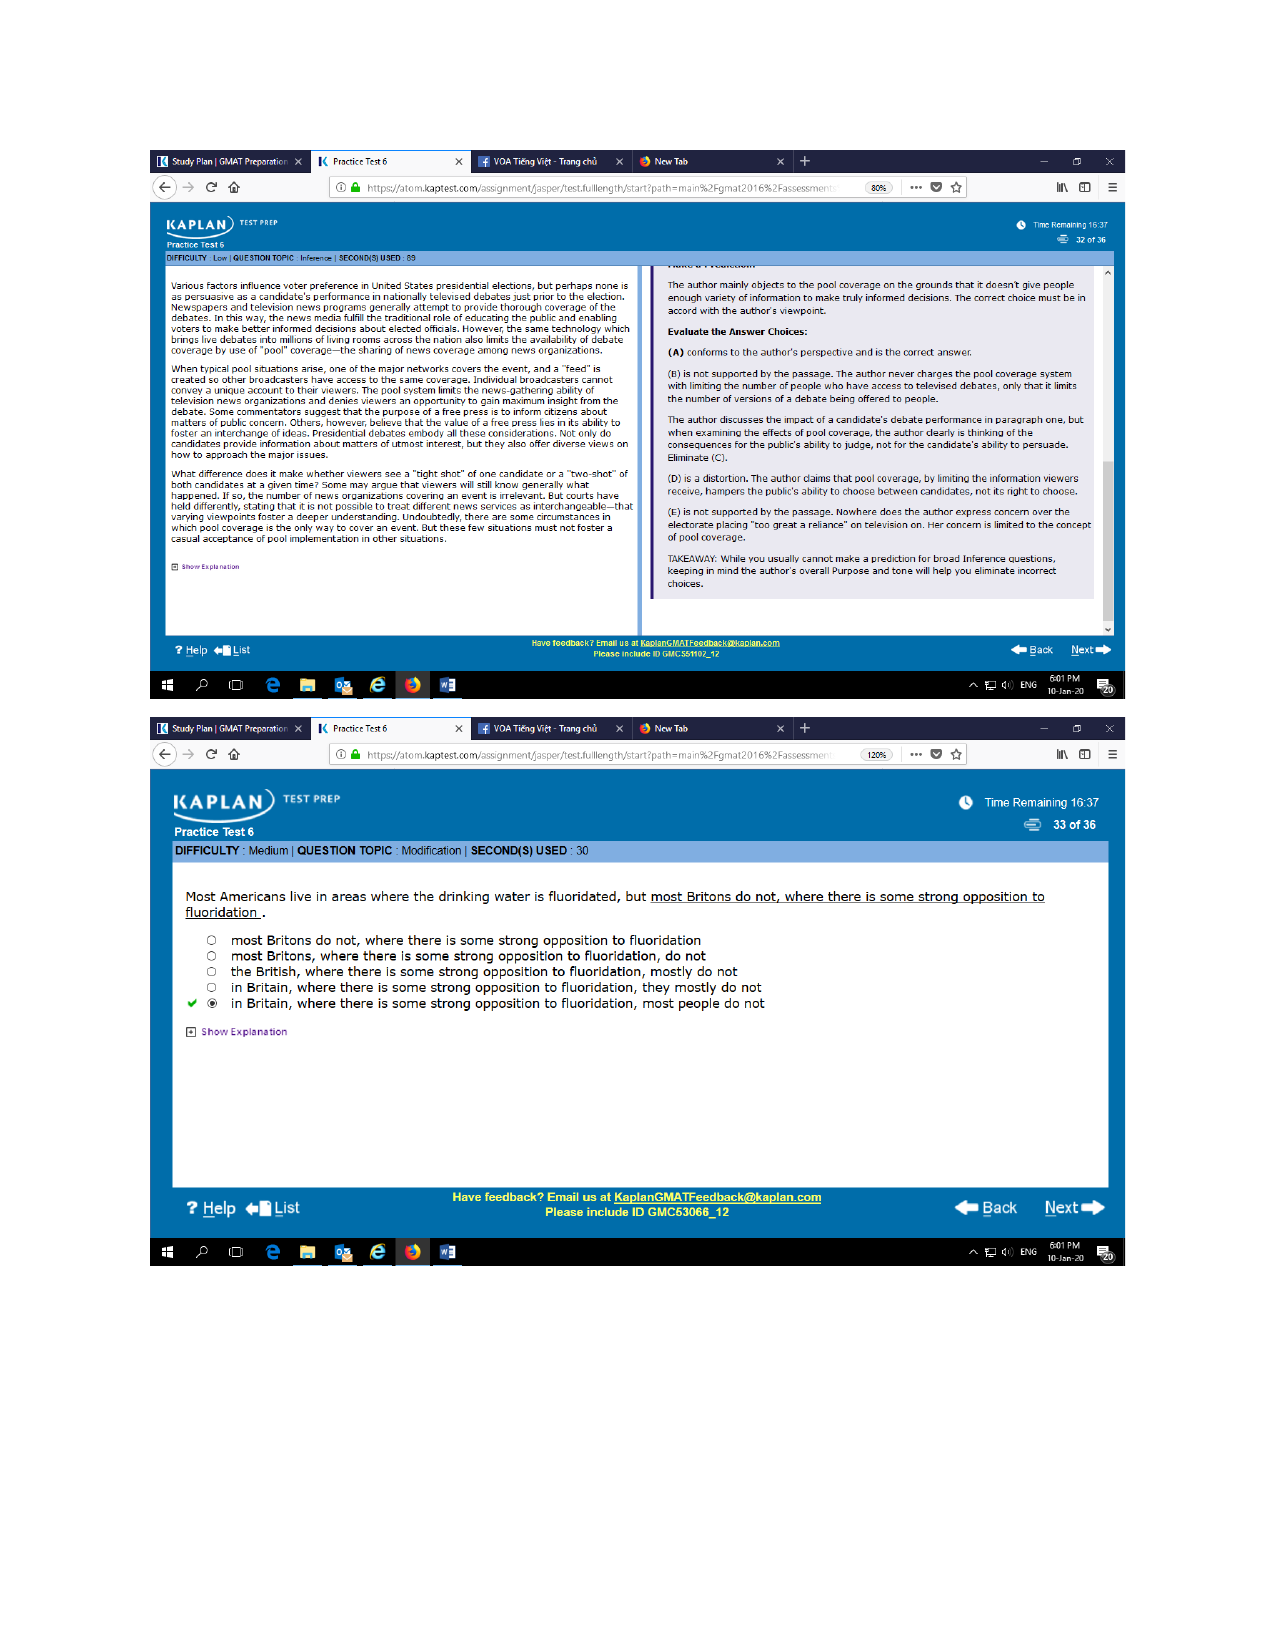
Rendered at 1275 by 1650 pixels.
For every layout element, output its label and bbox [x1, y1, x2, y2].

picture [150, 150, 1125, 699]
picture [150, 717, 1125, 1266]
